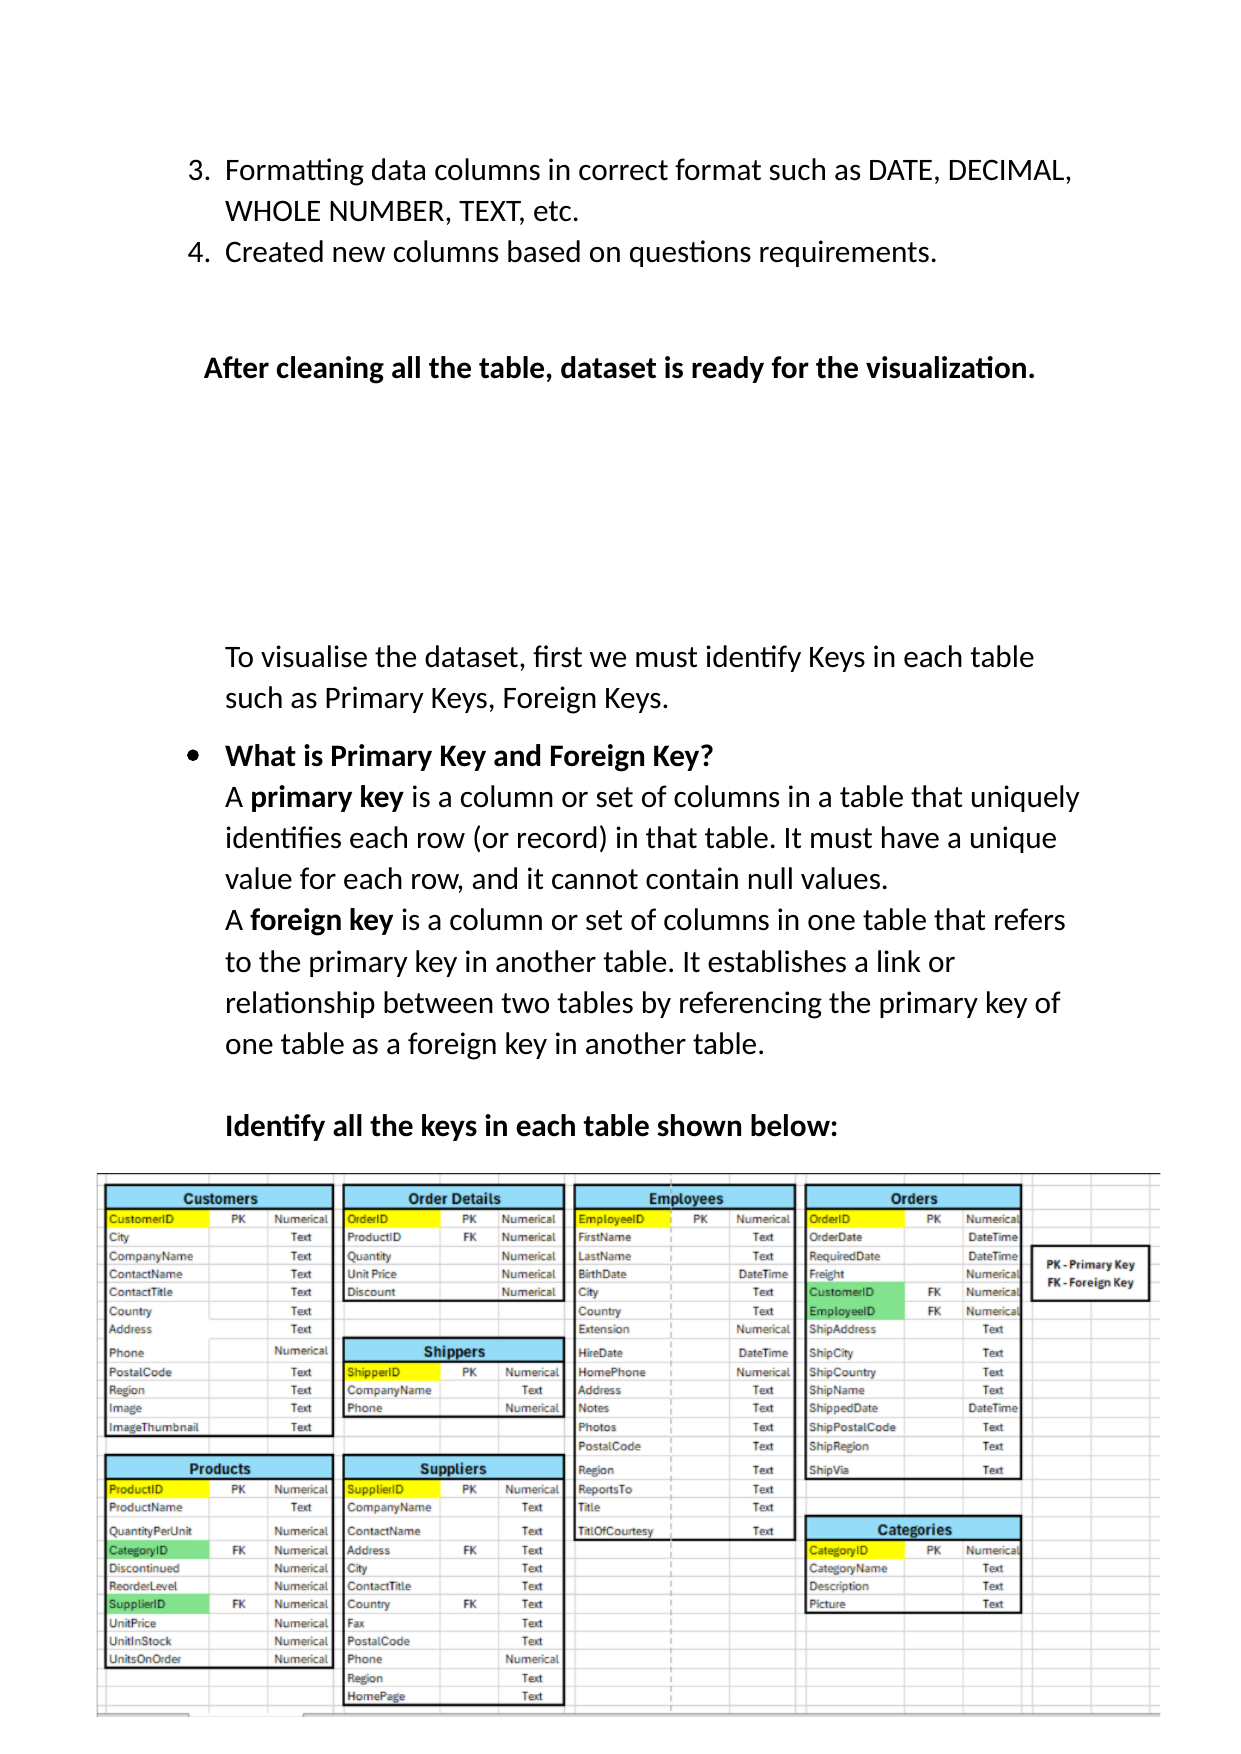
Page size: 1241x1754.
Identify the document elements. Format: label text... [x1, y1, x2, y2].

list A foreign key is a column or set of columns in one table that refers to the primary key in another table. It establishes a link or relationship between two tables by referencing the primary key of one table as a foreign key in another table. [225, 901, 1090, 1062]
list Identify all the keys in each table shown below: [225, 1106, 1090, 1144]
list A primary key is a column or set of columns in a table that uniquely identifies each row (or record) in that table. It must have a unique value for each row, and it cannot contain null values. [225, 777, 1090, 897]
list Formatting data columns in correct format such as DATE, DECIMAL, WHOLE NUMBER, TEXT, etc. [187, 150, 1090, 229]
picture [96, 1173, 1161, 1717]
text To visualise the dataset, first we must identify Keys in each table such as Primary Keys, Foreign Keys. [225, 637, 1090, 716]
list Created new columns based on questions requirements. [187, 232, 1090, 270]
list What is Primary Key and Foreign Key? [187, 736, 1090, 774]
text After cleaning all the table, dataset is ready for the visualization. [150, 348, 1090, 386]
